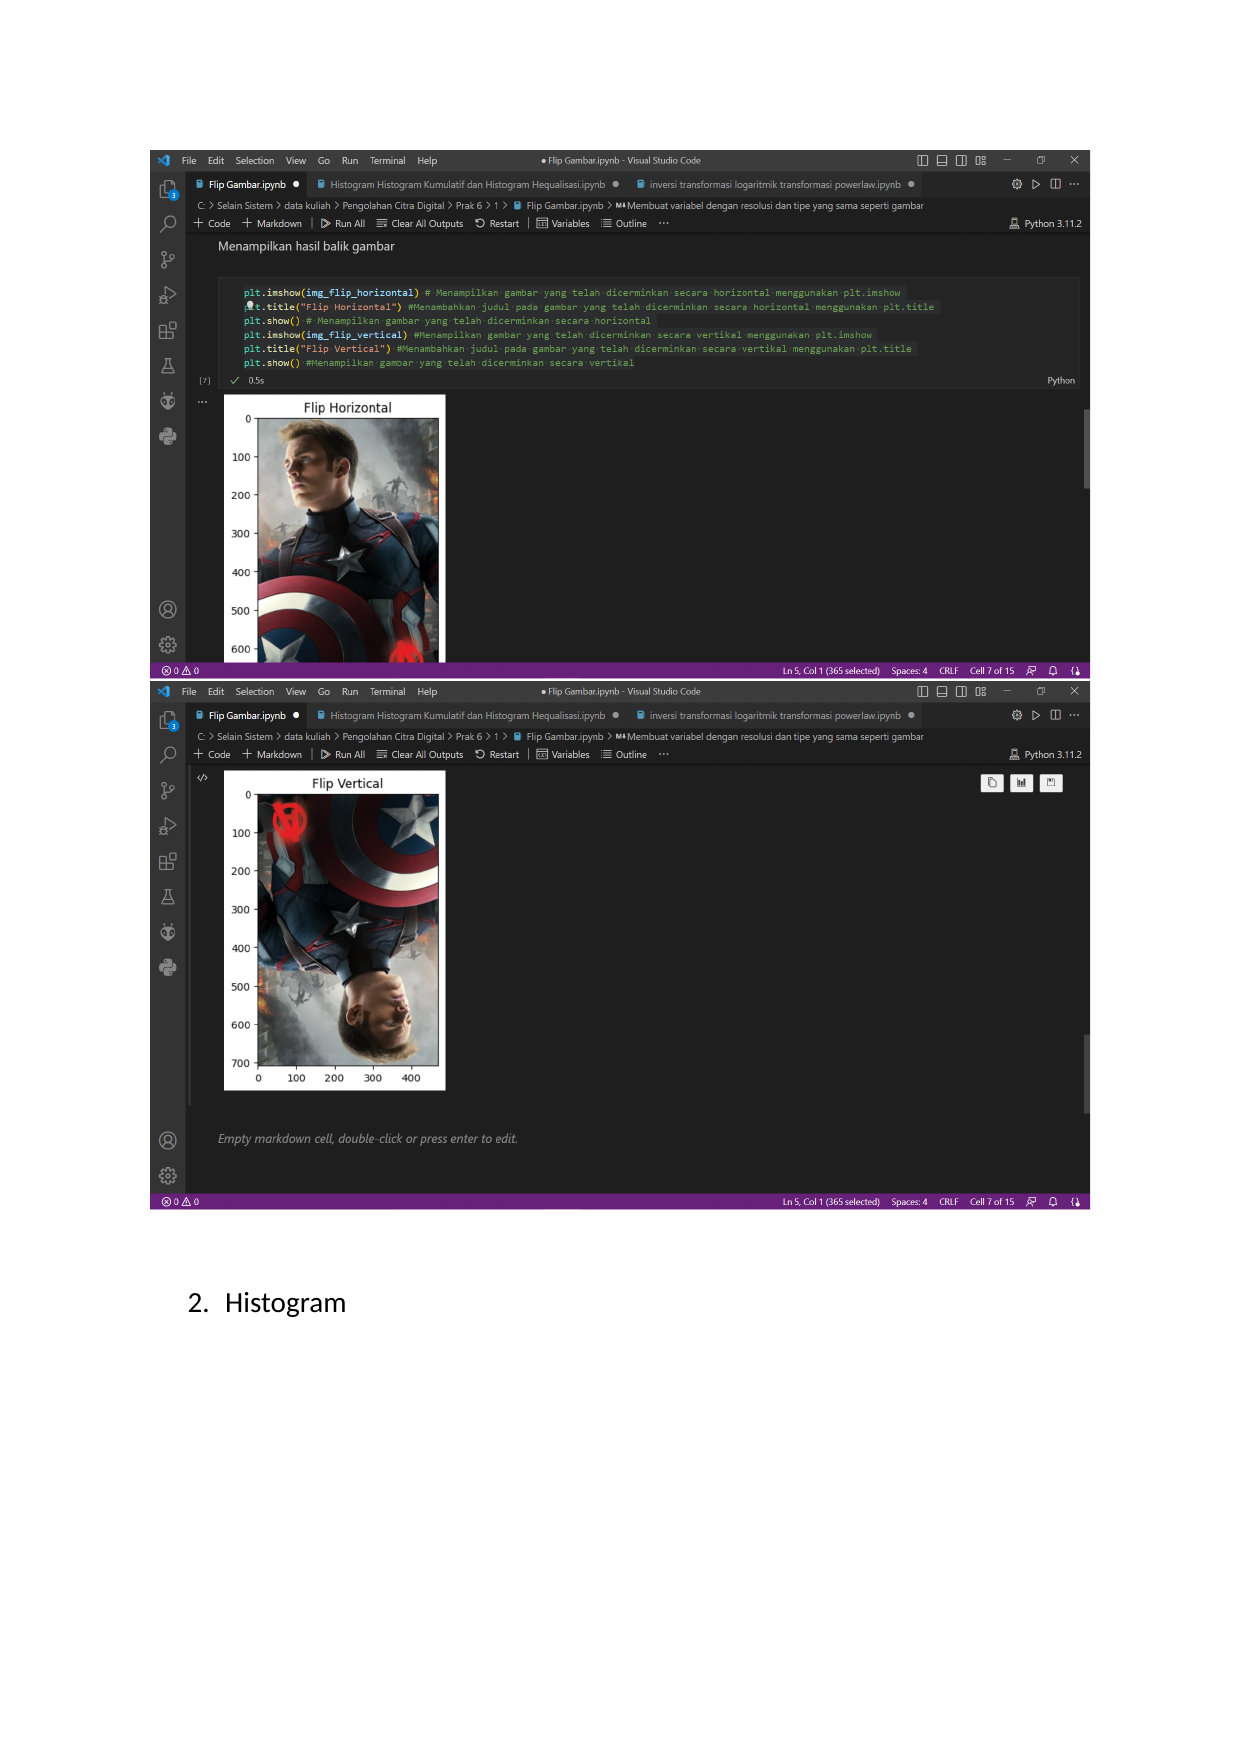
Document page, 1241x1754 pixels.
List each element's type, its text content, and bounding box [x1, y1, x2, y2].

picture [150, 681, 1091, 1210]
list Histogram [187, 1284, 1090, 1319]
picture [150, 150, 1091, 679]
